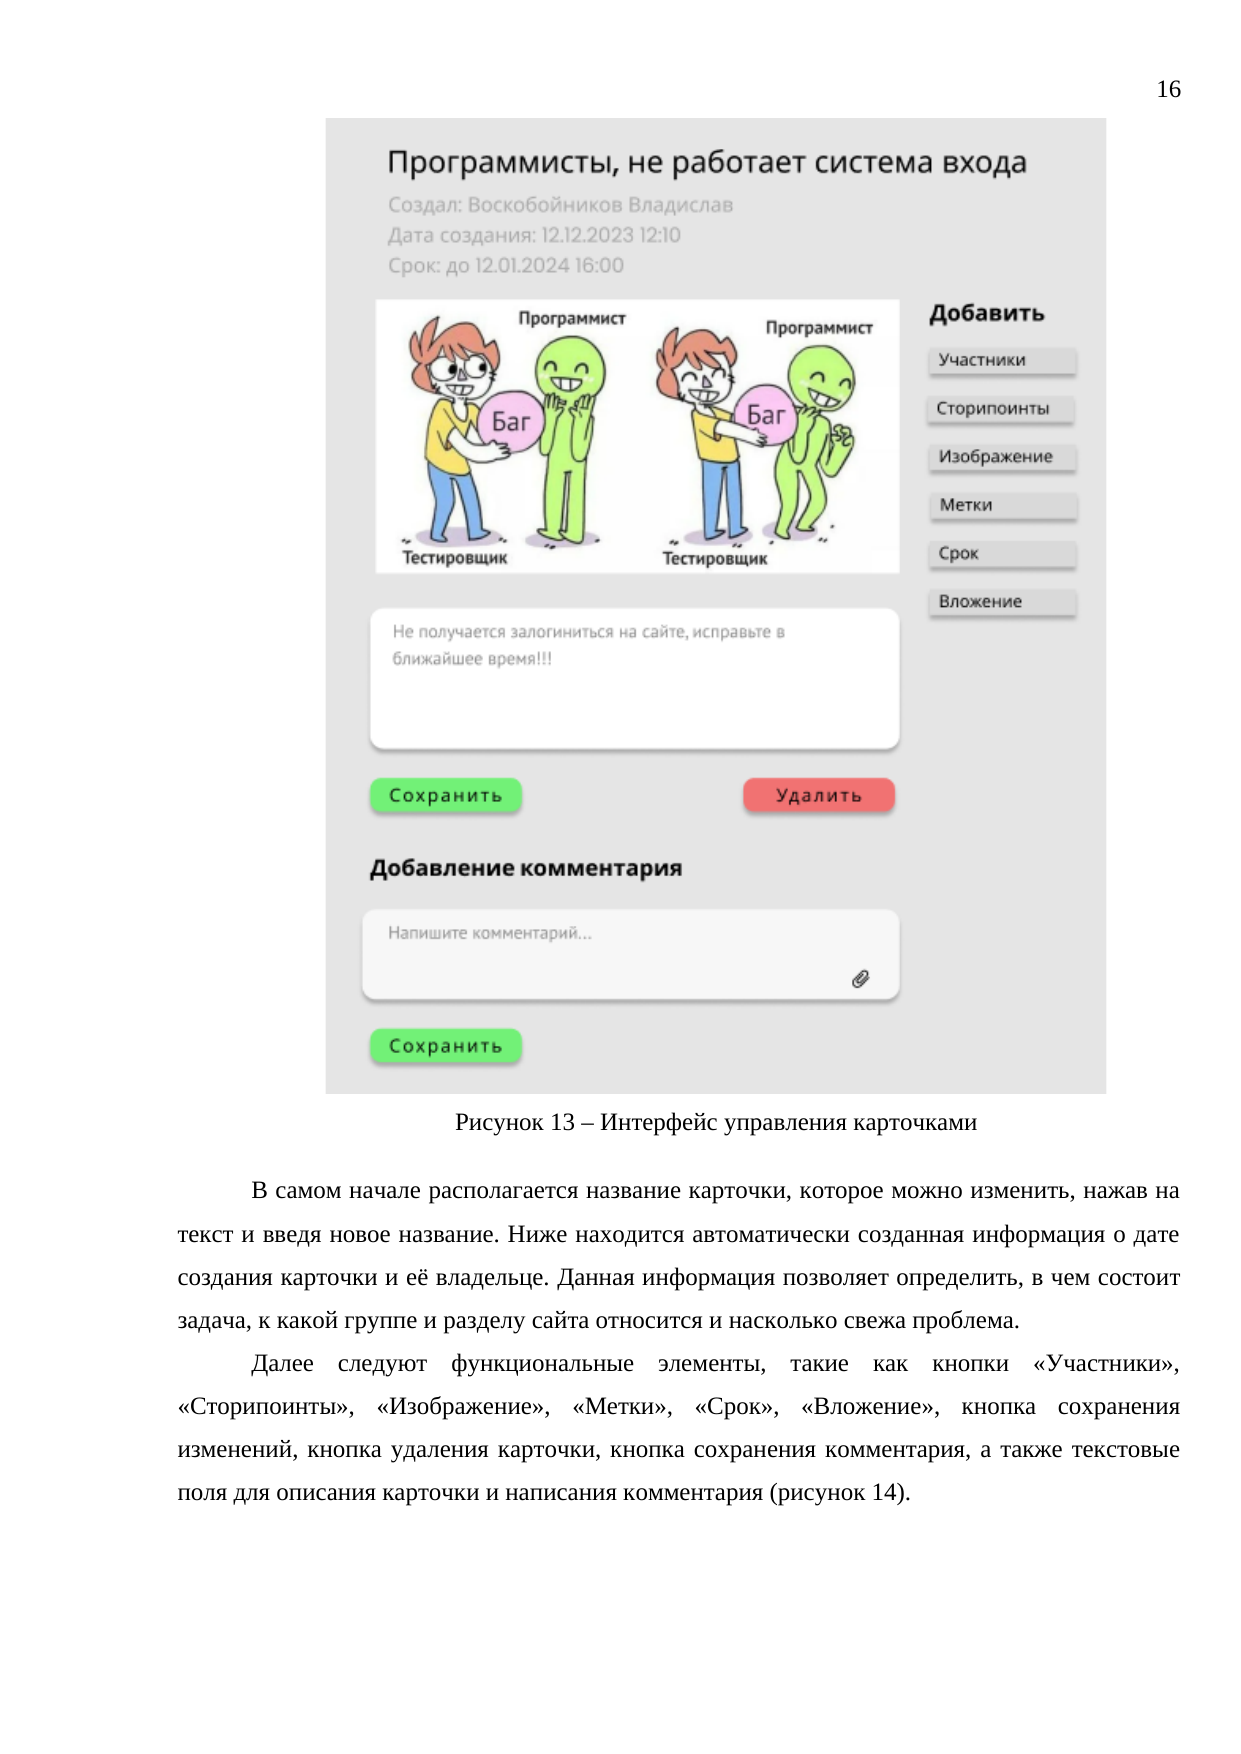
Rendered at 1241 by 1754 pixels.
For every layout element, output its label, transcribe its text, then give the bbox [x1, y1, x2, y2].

text Рисунок 13 – Интерфейс управления карточками [177, 1107, 1181, 1136]
picture [325, 118, 1107, 1094]
text Далее следуют функциональные элементы, такие как кнопки «Участники», «Сторипоинты», «Изображение», «Метки», «Срок», «Вложение», кнопка сохранения изменений, кнопка удаления карточки, кнопка сохранения комментария, а также текстовые поля для описания карточки и написания комментария (рисунок 14). [177, 1348, 1181, 1506]
text В самом начале располагается название карточки, которое можно изменить, нажав на текст и введя новое название. Ниже находится автоматически созданная информация о дате создания карточки и её владельце. Данная информация позволяет определить, в чем состоит задача, к какой группе и разделу сайта относится и насколько свежа проблема. [177, 1176, 1181, 1334]
